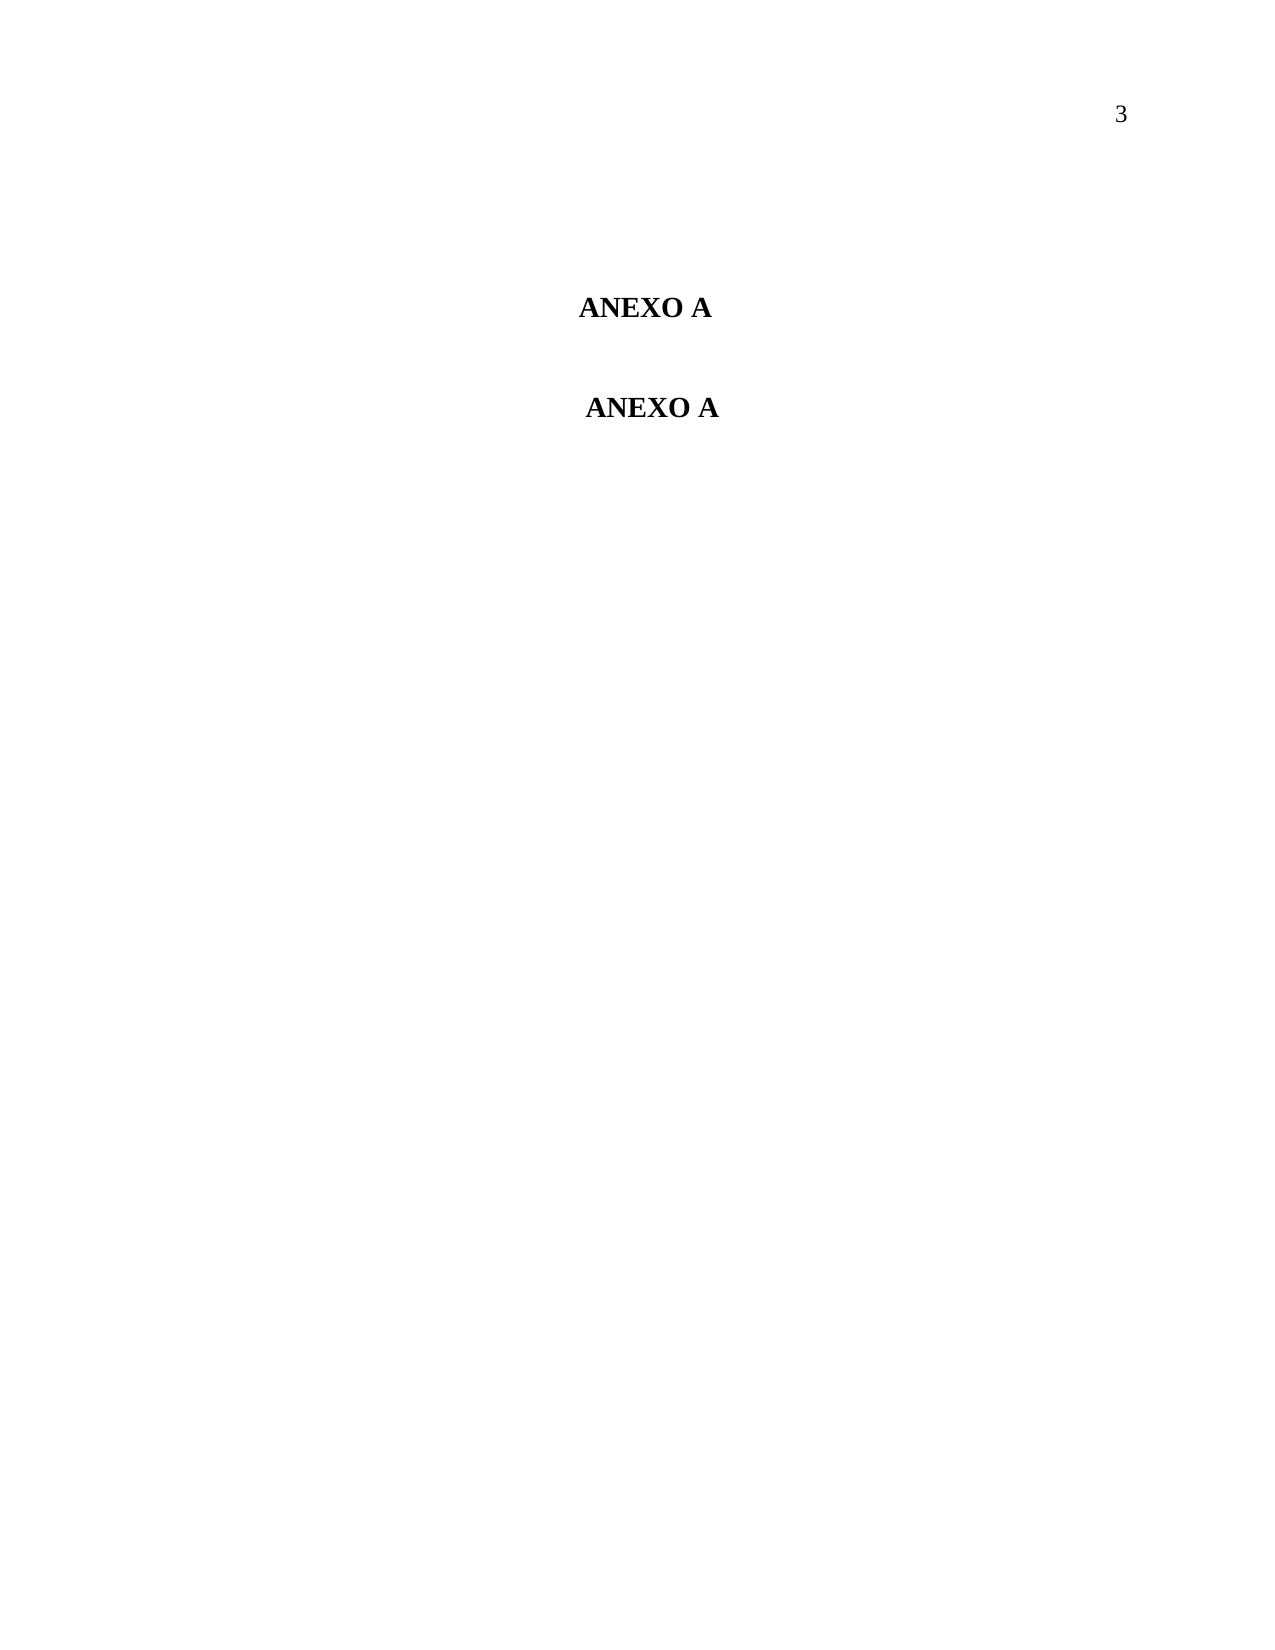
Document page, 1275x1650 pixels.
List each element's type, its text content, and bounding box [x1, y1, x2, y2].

subtitle Anexo a [177, 290, 1127, 424]
